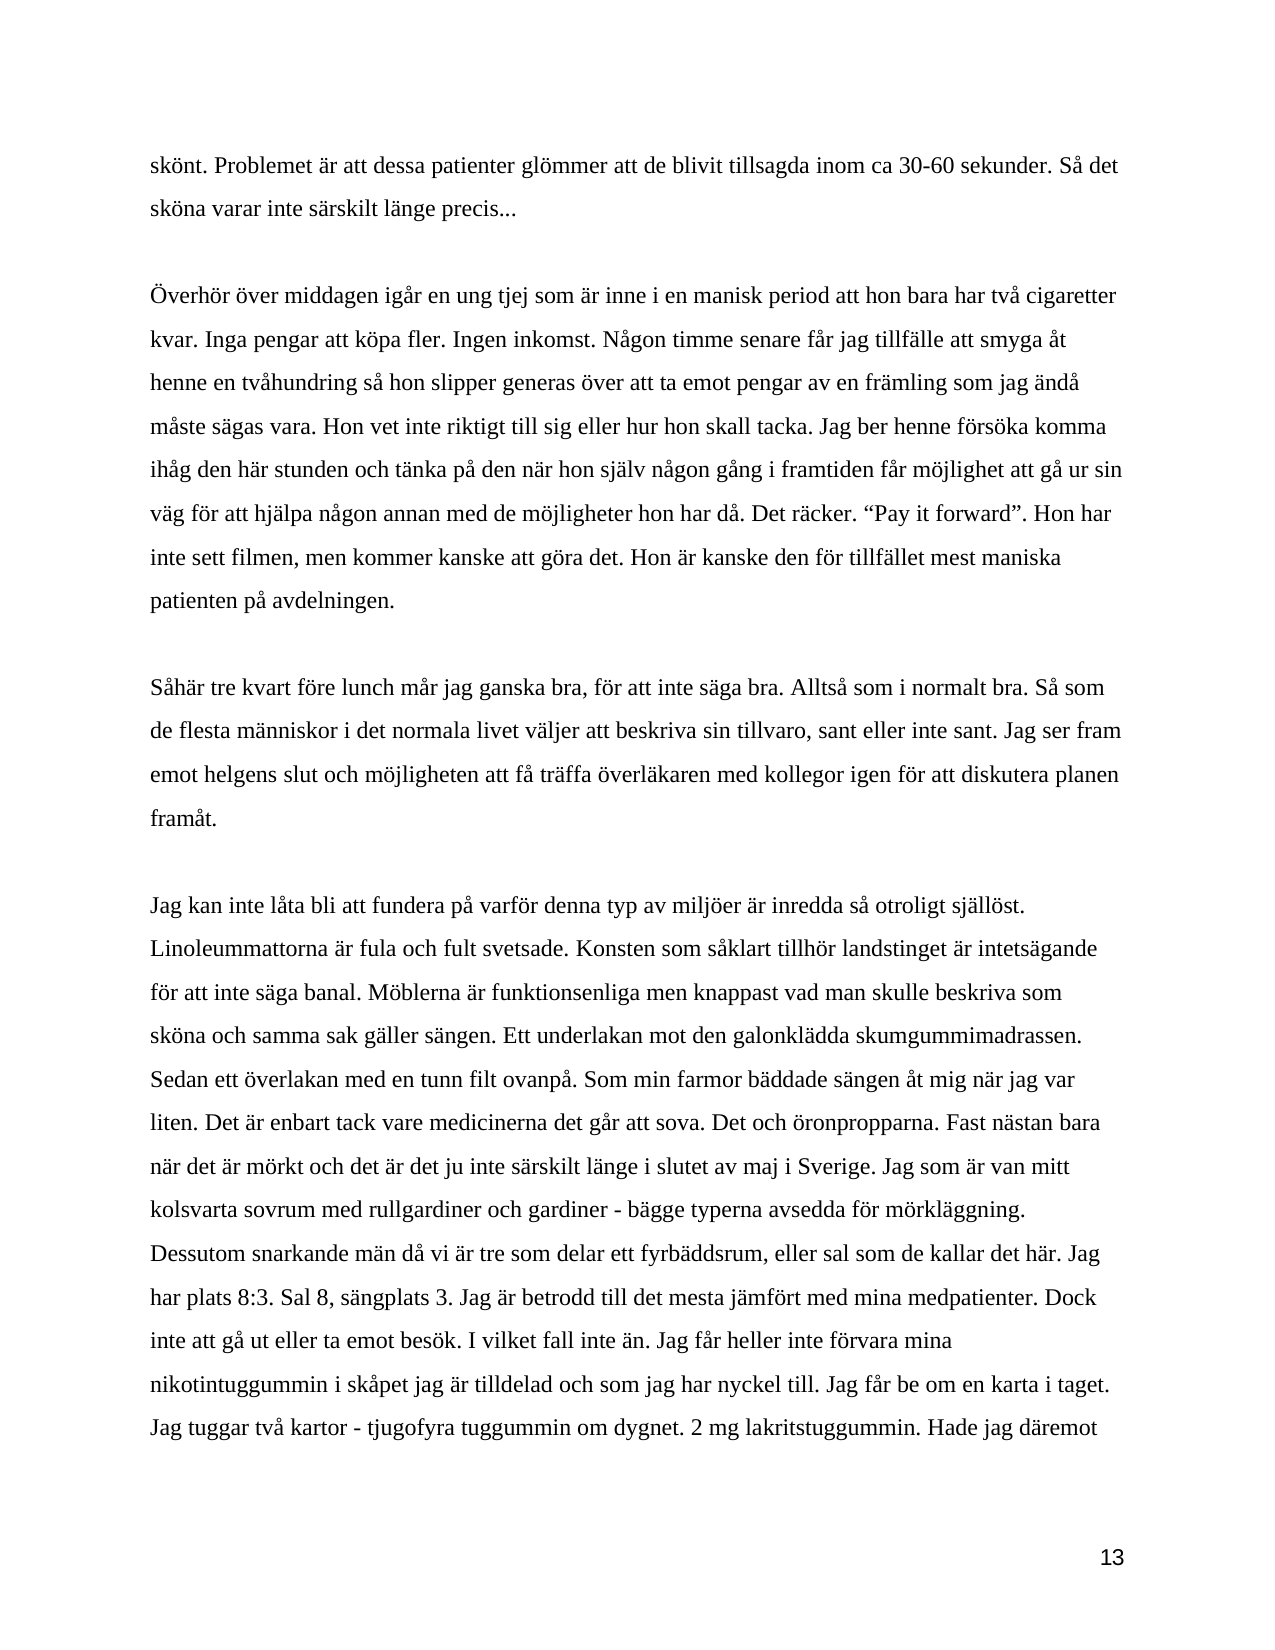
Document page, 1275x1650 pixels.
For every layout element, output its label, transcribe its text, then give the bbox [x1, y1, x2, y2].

text Dessutom snarkande män då vi är tre som delar ett fyrbäddsrum, eller sal som de kallar det här. Jag har plats 8:3. Sal 8, sängplats 3. Jag är betrodd till det mesta jämfört med mina medpatienter. Dock inte att gå ut eller ta emot besök. I vilket fall inte än. Jag får heller inte förvara mina nikotintuggummin i skåpet jag är tilldelad och som jag har nyckel till. Jag får be om en karta i taget. Jag tuggar två kartor - tjugofyra tuggummin om dygnet. 2 mg lakritstuggummin. Hade jag däremot [150, 1239, 1120, 1441]
text skönt. Problemet är att dessa patienter glömmer att de blivit tillsagda inom ca 30-60 sekunder. Så det sköna varar inte särskilt länge precis... [150, 151, 1139, 222]
text Jag kan inte låta bli att fundera på varför denna typ av miljöer är inredda så otroligt själlöst. Linoleummattorna är fula och fult svetsade. Konsten som såklart tillhör landstinget är intetsägande för att inte säga banal. Möblerna är funktionsenliga men knappast vad man skulle beskriva som sköna och samma sak gäller sängen. Ett underlakan mot den galonklädda skumgummimadrassen. Sedan ett överlakan med en tunn filt ovanpå. Som min farmor bäddade sängen åt mig när jag var liten. Det är enbart tack vare medicinerna det går att sova. Det och öronpropparna. Fast nästan bara när det är mörkt och det är det ju inte särskilt länge i slutet av maj i Sverige. Jag som är van mitt kolsvarta sovrum med rullgardiner och gardiner - bägge typerna avsedda för mörkläggning. [150, 891, 1112, 1223]
text Överhör över middagen igår en ung tjej som är inne i en manisk period att hon bara har två cigaretter kvar. Inga pengar att köpa fler. Ingen inkomst. Någon timme senare får jag tillfälle att smyga åt henne en tvåhundring så hon slipper generas över att ta emot pengar av en främling som jag ändå måste sägas vara. Hon vet inte riktigt till sig eller hur hon skall tacka. Jag ber henne försöka komma ihåg den här stunden och tänka på den när hon själv någon gång i framtiden får möjlighet att gå ur sin väg för att hjälpa någon annan med de möjligheter hon har då. Det räcker. “Pay it forward”. Hon har inte sett filmen, men kommer kanske att göra det. Hon är kanske den för tillfället mest maniska patienten på avdelningen. [150, 281, 1125, 614]
text Såhär tre kvart före lunch mår jag ganska bra, för att inte säga bra. Alltså som i normalt bra. Så som de flesta människor i det normala livet väljer att beskriva sin tillvaro, sant eller inte sant. Jag ser fram emot helgens slut och möjligheten att få träffa överläkaren med kollegor igen för att diskutera planen framåt. [150, 673, 1124, 831]
